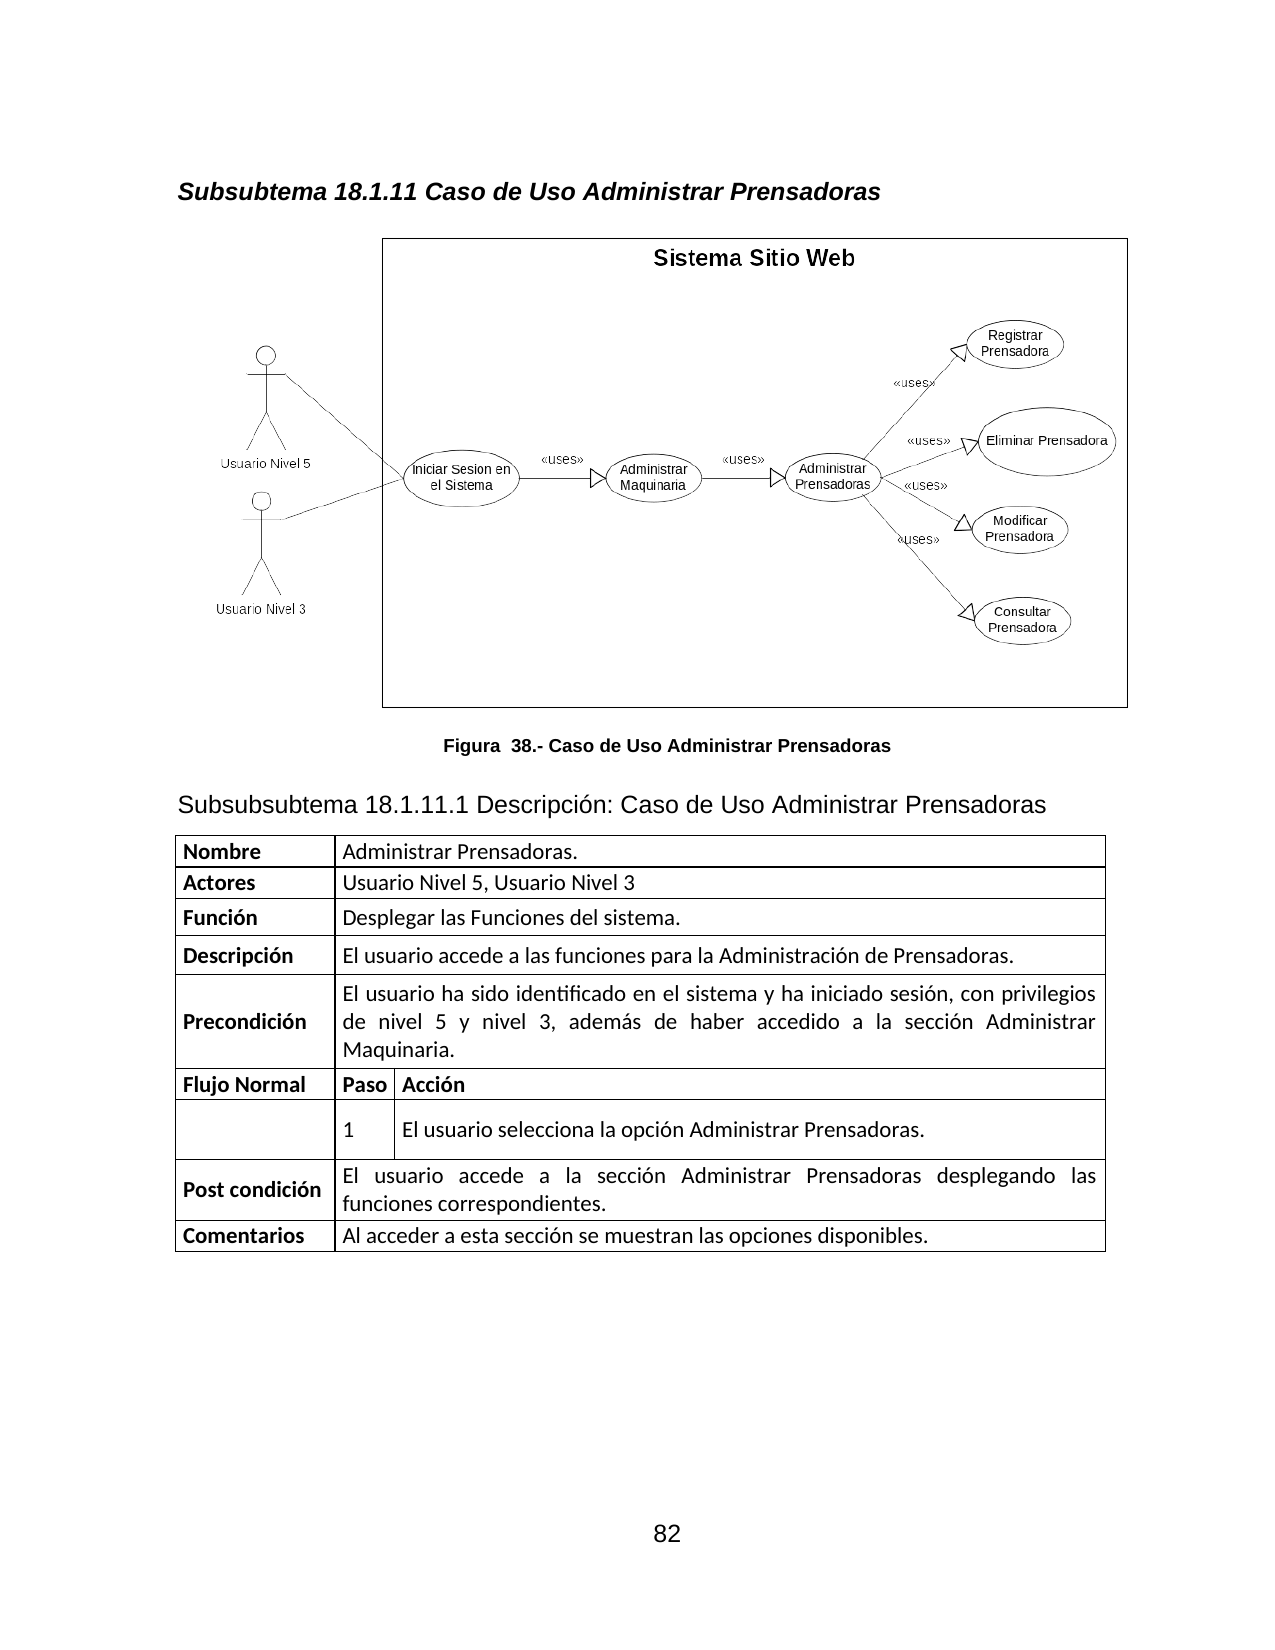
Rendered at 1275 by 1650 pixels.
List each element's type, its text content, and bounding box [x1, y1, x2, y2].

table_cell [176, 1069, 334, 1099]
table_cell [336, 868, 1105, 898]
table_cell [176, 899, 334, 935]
subtitle Descripción: Caso de Uso Administrar Prensadoras [177, 789, 1157, 818]
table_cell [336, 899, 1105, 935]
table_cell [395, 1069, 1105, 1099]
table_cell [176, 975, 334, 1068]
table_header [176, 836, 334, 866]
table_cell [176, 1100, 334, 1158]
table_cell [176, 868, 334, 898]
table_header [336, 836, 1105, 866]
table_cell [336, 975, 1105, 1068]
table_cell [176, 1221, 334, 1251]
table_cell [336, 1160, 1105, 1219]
subtitle Caso de Uso Administrar Prensadoras [177, 177, 1157, 206]
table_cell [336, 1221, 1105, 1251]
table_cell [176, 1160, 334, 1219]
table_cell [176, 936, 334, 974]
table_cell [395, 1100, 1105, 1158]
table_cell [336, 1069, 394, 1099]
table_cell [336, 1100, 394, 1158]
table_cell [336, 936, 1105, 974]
